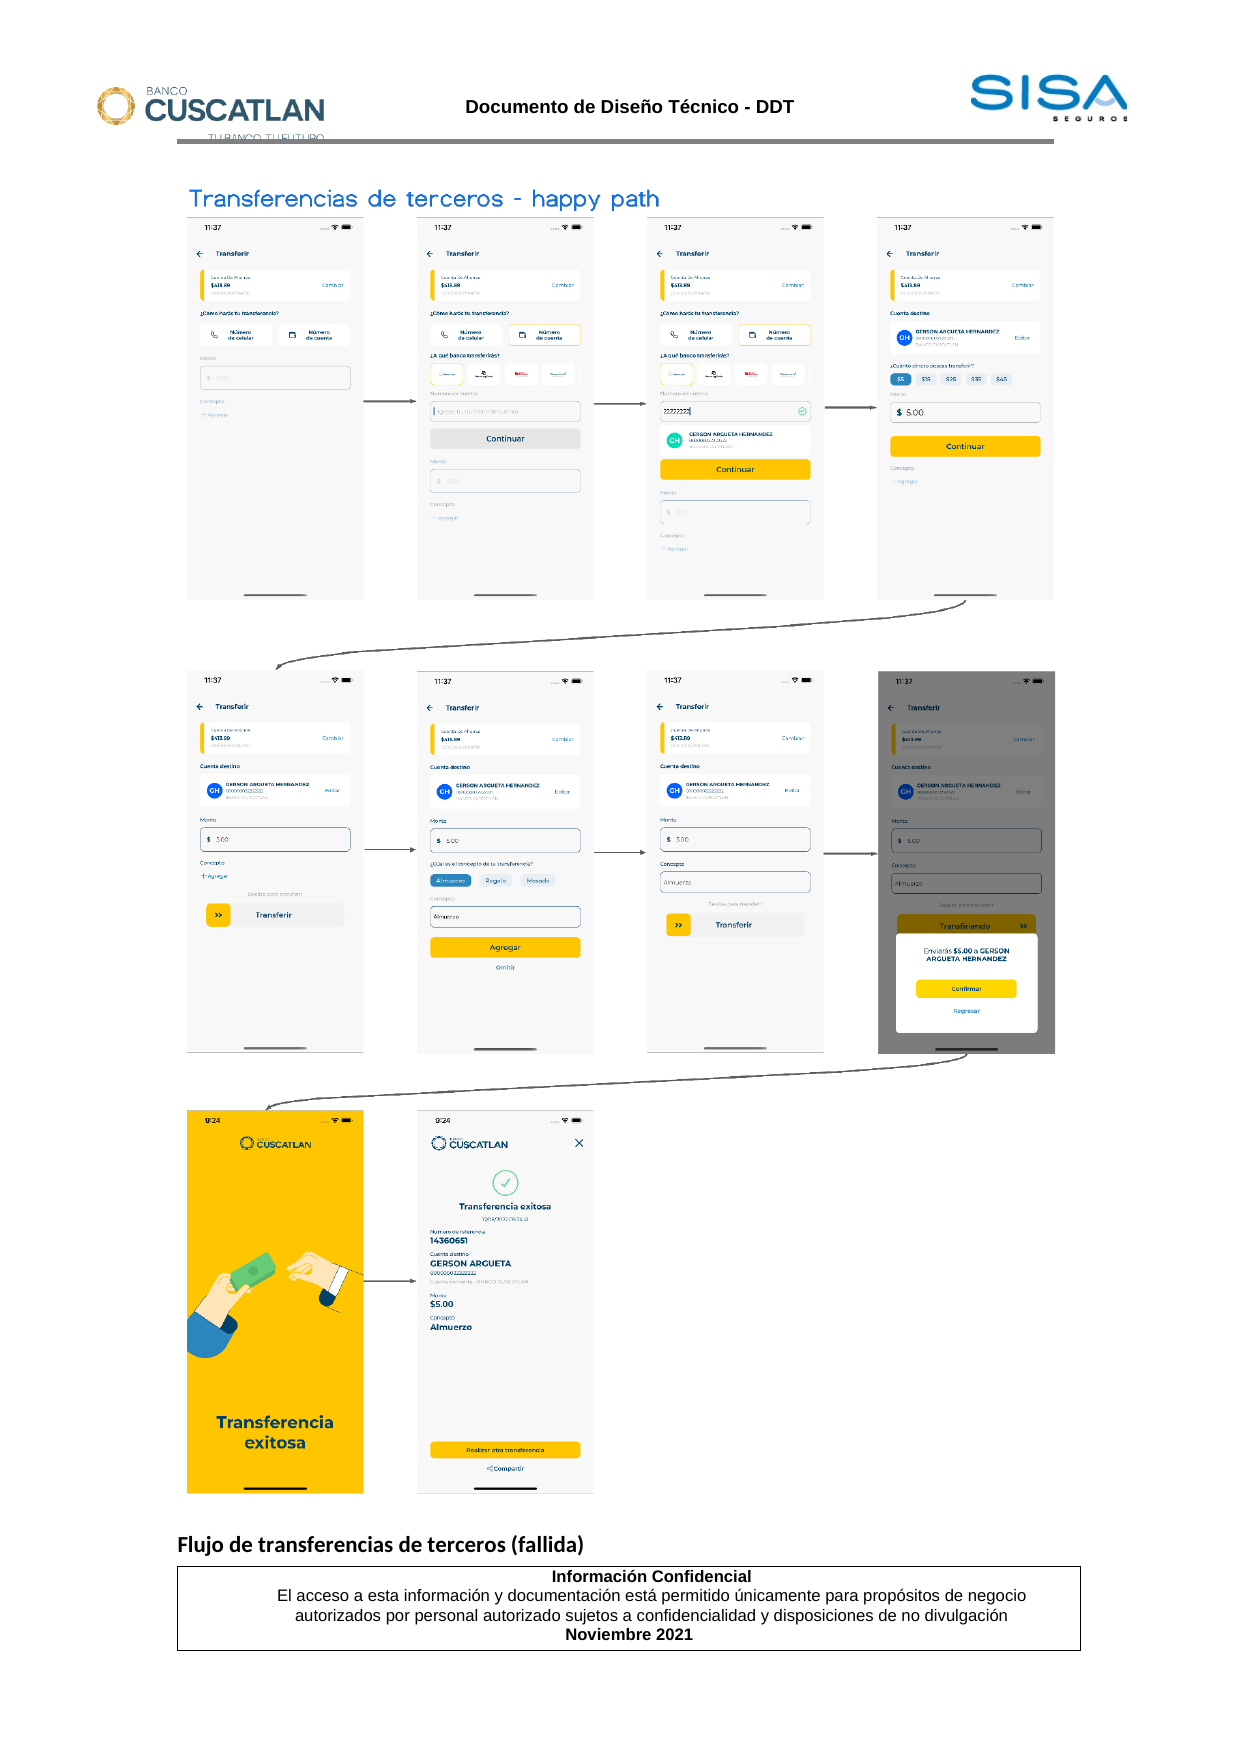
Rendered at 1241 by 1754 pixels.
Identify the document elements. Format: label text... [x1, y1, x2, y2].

picture [970, 73, 1128, 122]
picture [85, 73, 336, 150]
text Flujo de transferencias de terceros (fallida) [177, 1530, 1063, 1558]
picture [177, 172, 1063, 1502]
